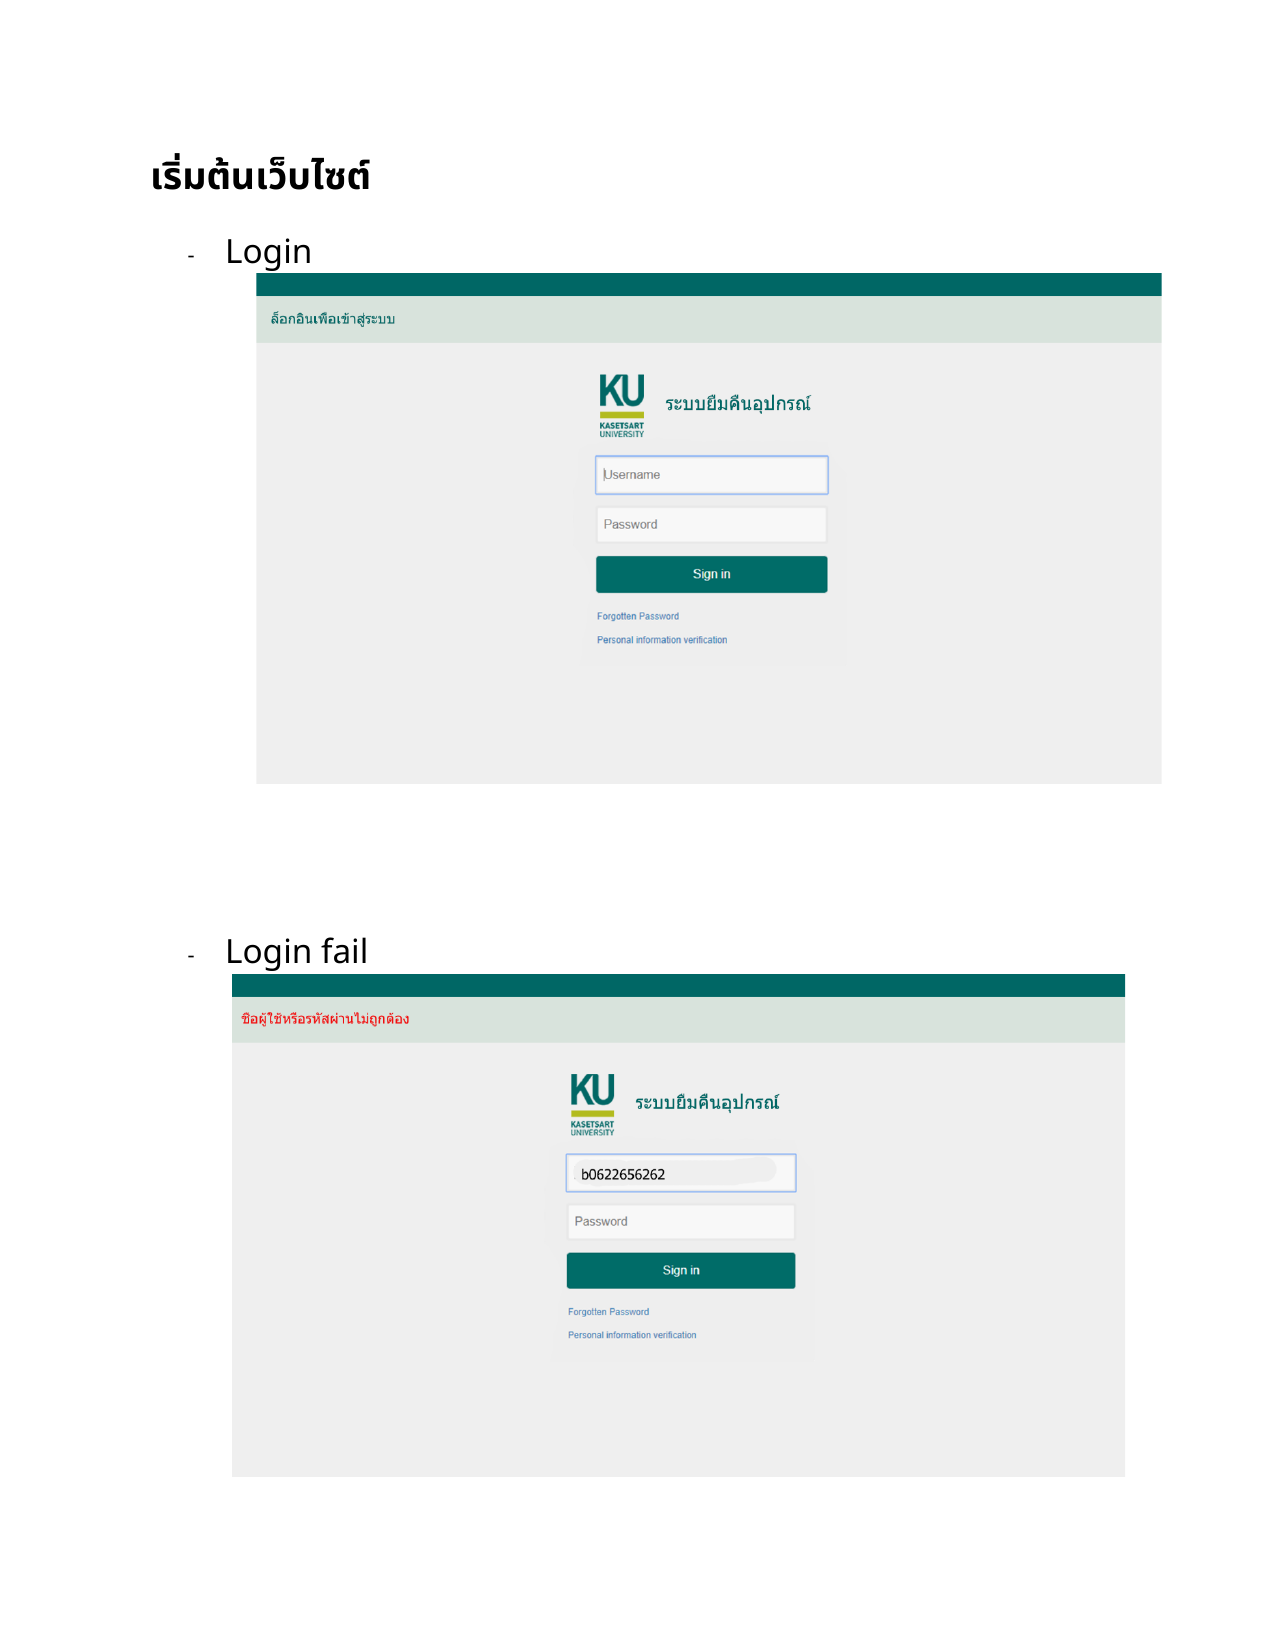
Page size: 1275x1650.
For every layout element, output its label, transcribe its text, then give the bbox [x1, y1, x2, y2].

picture [232, 974, 1125, 1477]
text เริ่มต้นเว็บไซต์ [150, 150, 1125, 207]
list Login fail [187, 927, 1125, 973]
list Login [187, 228, 1125, 273]
picture [256, 273, 1162, 784]
